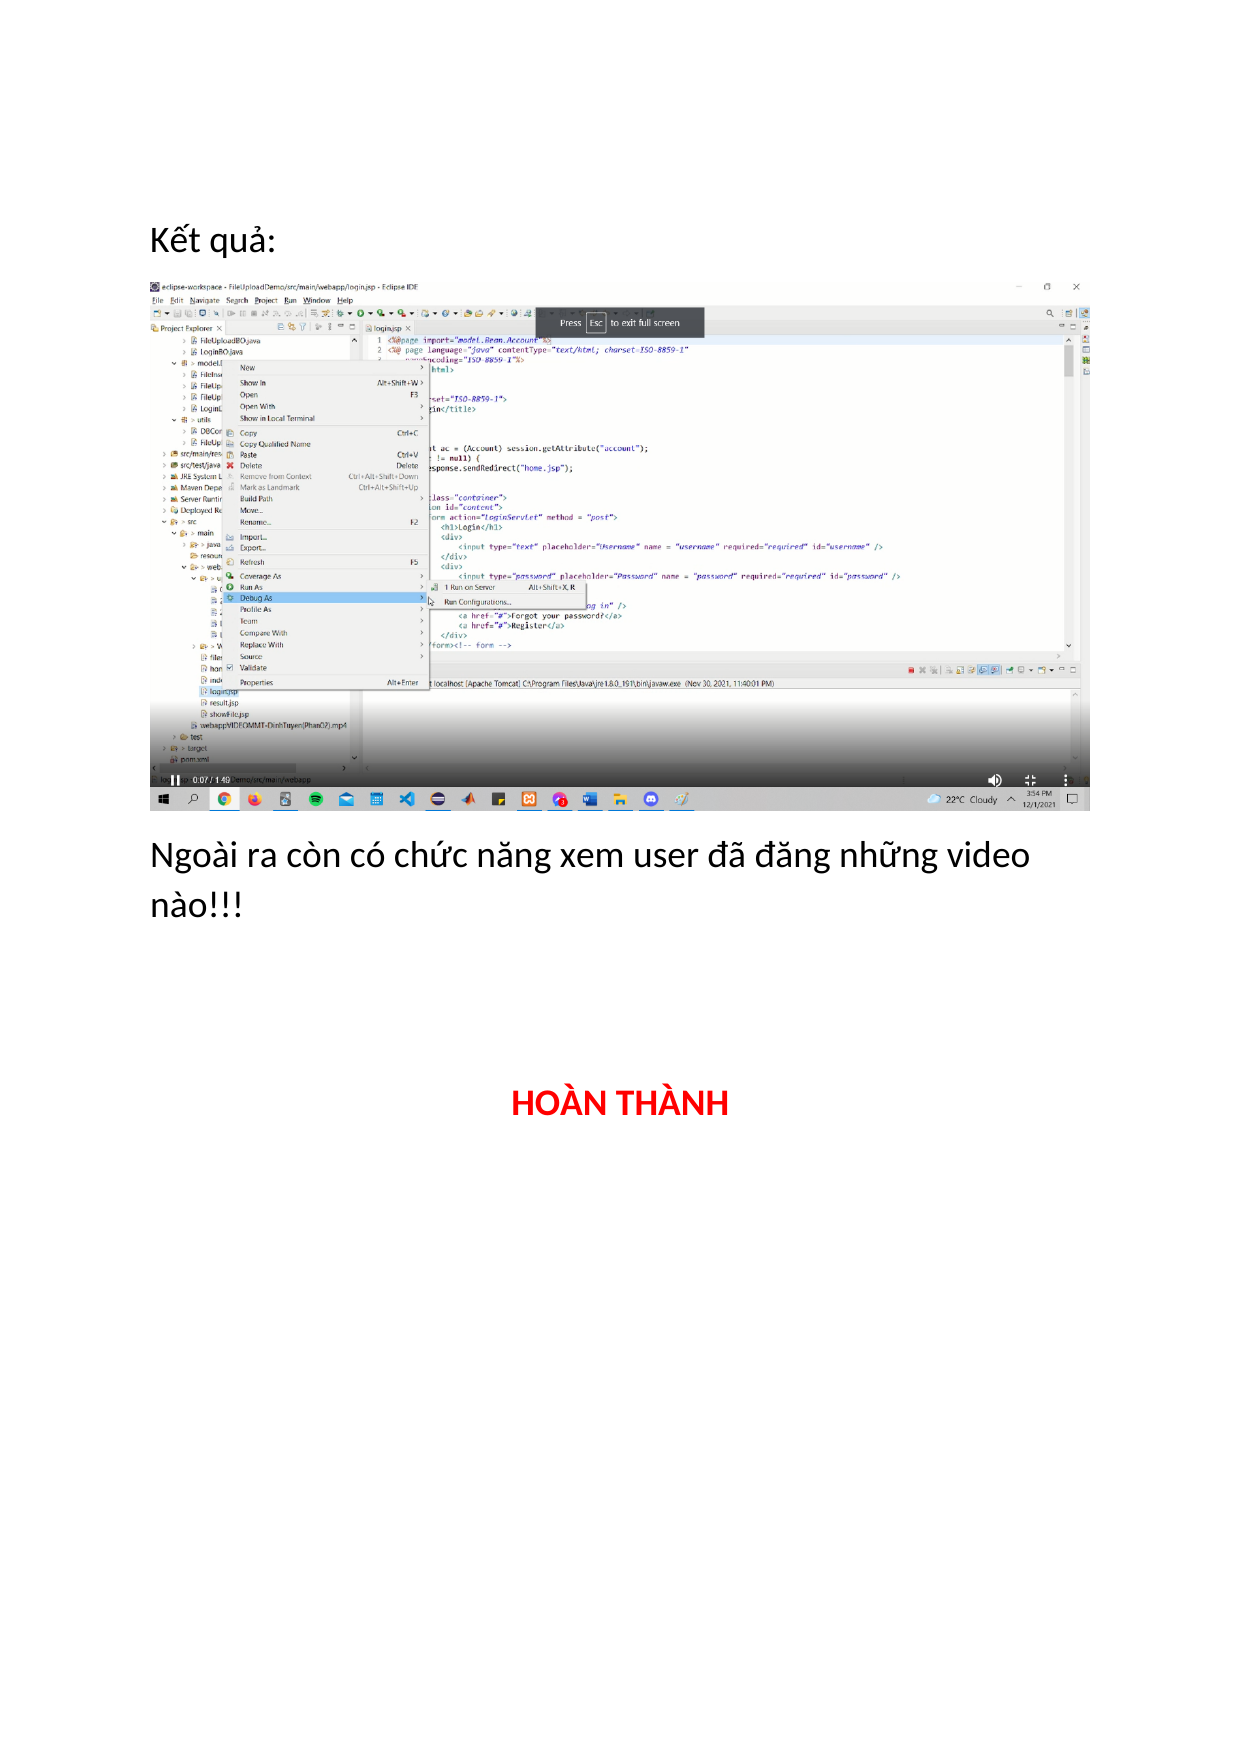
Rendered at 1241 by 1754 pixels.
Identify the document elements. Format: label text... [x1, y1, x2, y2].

picture [150, 282, 1090, 811]
text Kết quả: [150, 216, 1090, 262]
text HOÀN THÀNH [150, 1079, 1090, 1125]
text Ngoài ra còn có chức năng xem user đã đăng những video nào!!! [150, 831, 1090, 926]
